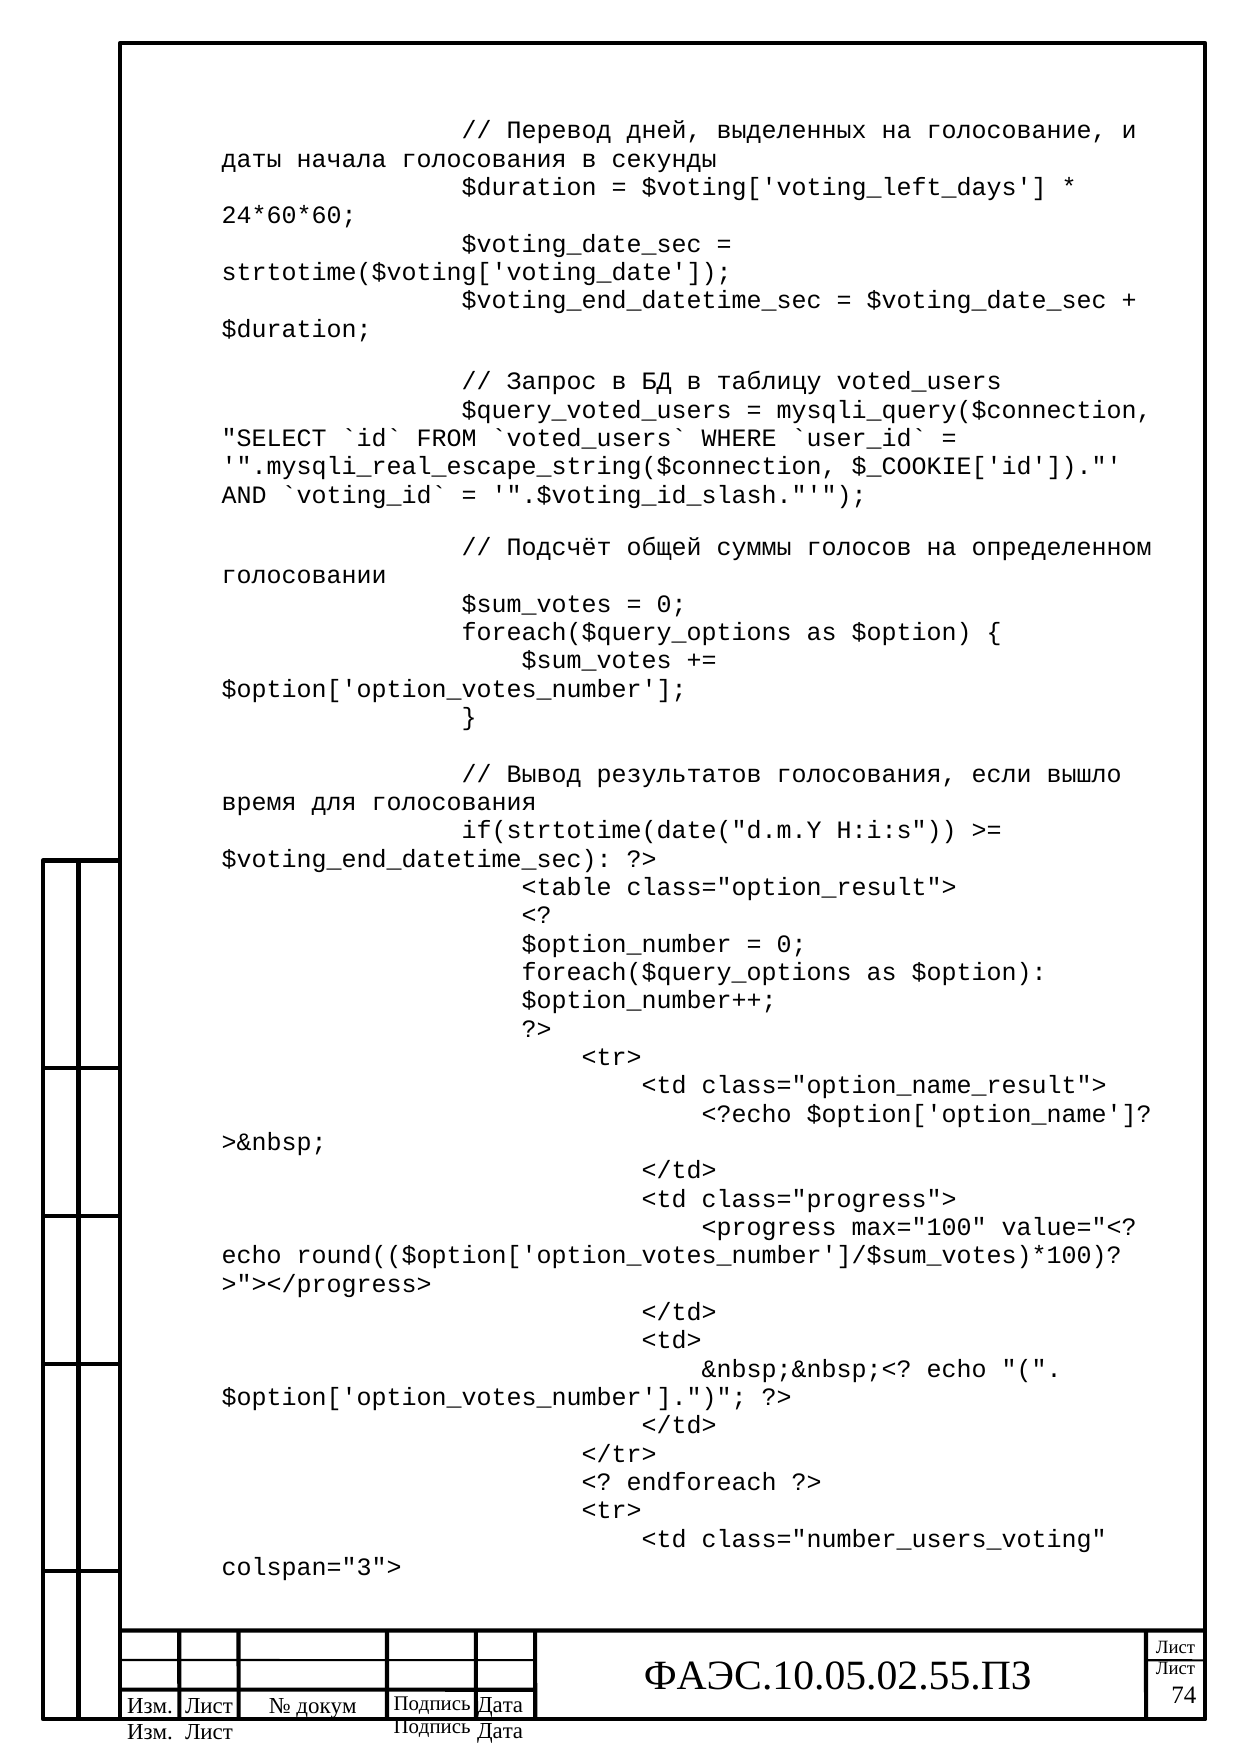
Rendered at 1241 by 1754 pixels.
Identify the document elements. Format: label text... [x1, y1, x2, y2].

text $option_number = 0; [221, 931, 1181, 959]
text // Вывод результатов голосования, если вышло время для голосования [221, 761, 1181, 818]
text <? endforeach ?> [221, 1469, 1181, 1498]
text <tr> [221, 1498, 1181, 1526]
text <table class="option_result"> [221, 874, 1181, 903]
text $voting_date_sec = strtotime($voting['voting_date']); [221, 231, 1181, 288]
text &nbsp;&nbsp;<? echo "(".$option['option_votes_number'].")"; ?> [221, 1356, 1181, 1413]
text </td> [221, 1158, 1181, 1186]
text $duration = $voting['voting_left_days'] * 24*60*60; [221, 175, 1181, 231]
text <? [221, 903, 1181, 931]
text foreach($query_options as $option): [221, 959, 1181, 988]
text <td class="number_users_voting" colspan="3"> [221, 1526, 1181, 1583]
text <?echo $option['option_name']?>&nbsp; [221, 1101, 1181, 1158]
text <progress max="100" value="<?echo round(($option['option_votes_number']/$sum_votes)*100)?>"></progress> [221, 1214, 1181, 1299]
text </td> [221, 1299, 1181, 1328]
text <td> [221, 1328, 1181, 1356]
text // Подсчёт общей суммы голосов на определенном голосовании [221, 534, 1181, 591]
text $sum_votes = 0; [221, 591, 1181, 619]
text foreach($query_options as $option) { [221, 619, 1181, 648]
text if(strtotime(date("d.m.Y H:i:s")) >= $voting_end_datetime_sec): ?> [221, 818, 1181, 874]
text $query_voted_users = mysqli_query($connection, "SELECT `id` FROM `voted_users` WHERE `user_id` = '".mysqli_real_escape_string($connection, $_COOKIE['id'])."' AND `voting_id` = '".$voting_id_slash."'"); [221, 397, 1181, 511]
text $voting_end_datetime_sec = $voting_date_sec + $duration; [221, 288, 1181, 345]
text $sum_votes += $option['option_votes_number']; [221, 648, 1181, 704]
text </td> [221, 1413, 1181, 1441]
text ?> [221, 1016, 1181, 1044]
text </tr> [221, 1441, 1181, 1469]
text <tr> [221, 1044, 1181, 1073]
text // Запрос в БД в таблицу voted_users [221, 369, 1181, 397]
text $option_number++; [221, 988, 1181, 1016]
text // Перевод дней, выделенных на голосование, и даты начала голосования в секунды [221, 118, 1181, 175]
text <td class="progress"> [221, 1186, 1181, 1214]
text <td class="option_name_result"> [221, 1073, 1181, 1101]
text } [221, 704, 1181, 733]
